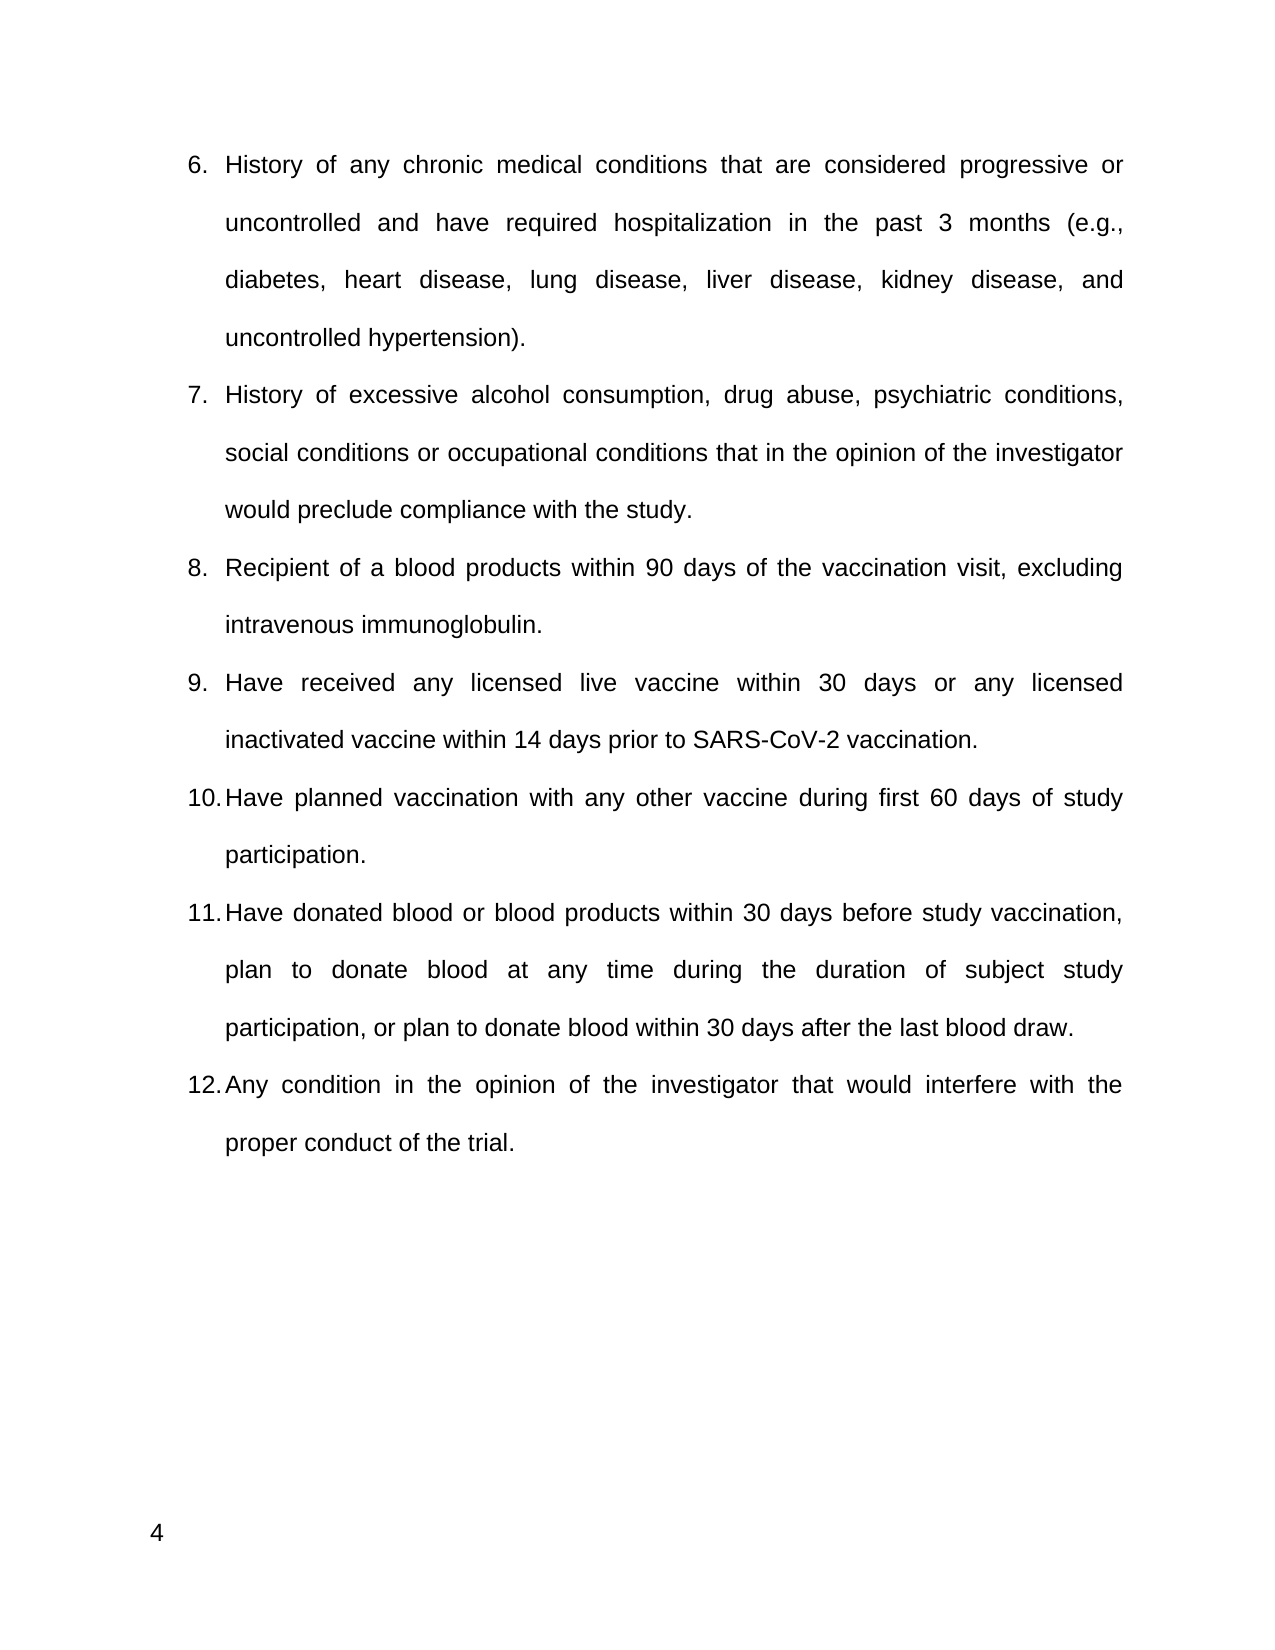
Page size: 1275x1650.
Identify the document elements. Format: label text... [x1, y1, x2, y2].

list Recipient of a blood products within 90 days of the vaccination visit, excluding intravenous immunoglobulin. [187, 552, 1125, 639]
list Have donated blood or blood products within 30 days before study vaccination, plan to donate blood at any time during the duration of subject study participation, or plan to donate blood within 30 days after the last blood draw. [187, 897, 1125, 1041]
list Any condition in the opinion of the investigator that would interfere with the proper conduct of the trial. [187, 1070, 1125, 1156]
list Have planned vaccination with any other vaccine during first 60 days of study participation. [187, 782, 1125, 869]
list History of any chronic medical conditions that are considered progressive or uncontrolled and have required hospitalization in the past 3 months (e.g., diabetes, heart disease, lung disease, liver disease, kidney disease, and uncontrolled hypertension). [187, 150, 1125, 351]
list History of excessive alcohol consumption, drug abuse, psychiatric conditions, social conditions or occupational conditions that in the opinion of the investigator would preclude compliance with the study. [187, 380, 1125, 524]
list Have received any licensed live vaccine within 30 days or any licensed inactivated vaccine within 14 days prior to SARS-CoV-2 vaccination. [187, 667, 1125, 754]
